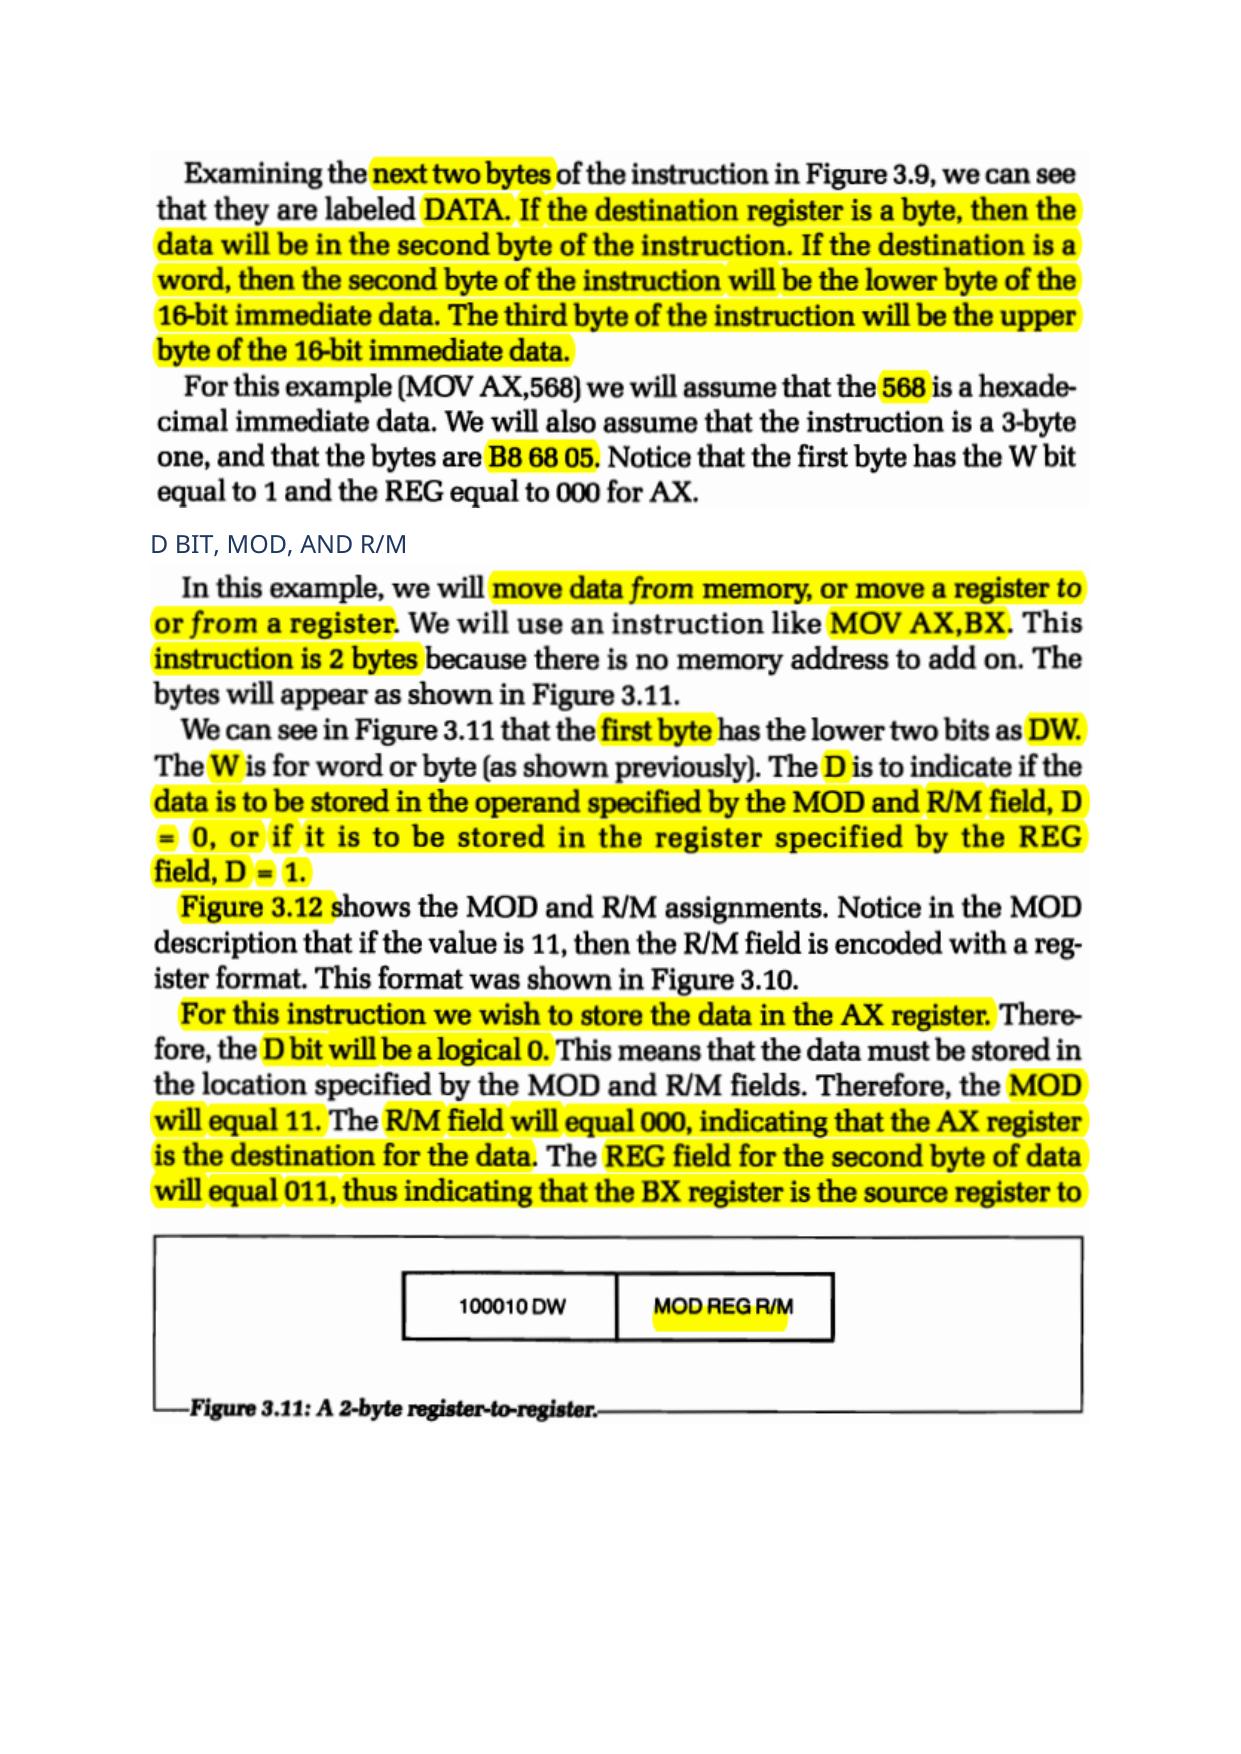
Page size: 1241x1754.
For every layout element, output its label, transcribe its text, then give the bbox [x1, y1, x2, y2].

picture [150, 563, 1091, 1424]
picture [150, 150, 1091, 508]
subtitle D BIT, MOD, AND R/M [150, 526, 1090, 560]
